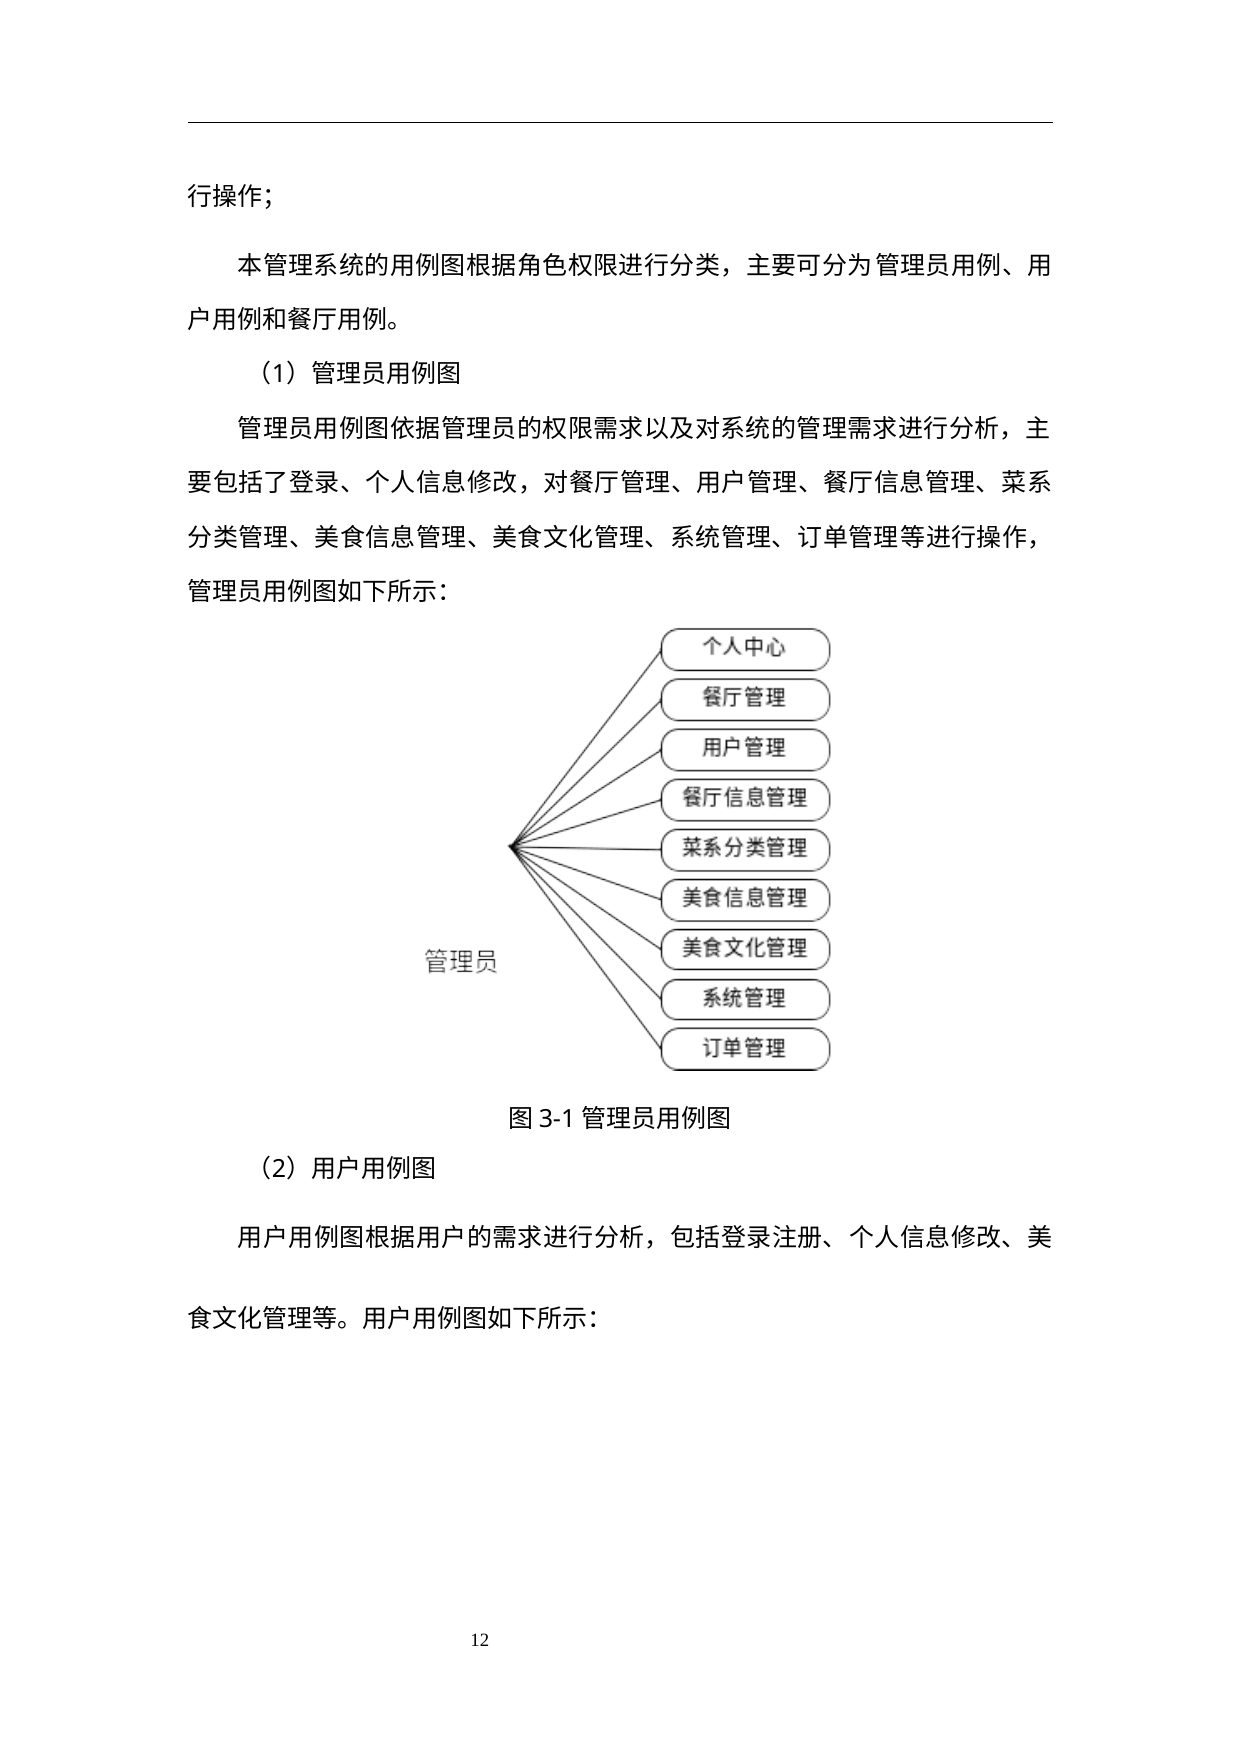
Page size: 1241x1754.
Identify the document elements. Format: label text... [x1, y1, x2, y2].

text 用户用例图根据用户的需求进行分析，包括登录注册、个人信息修改、美食文化管理等。用户用例图如下所示： [187, 1203, 1053, 1349]
text （2）用户用例图 [247, 1149, 1053, 1185]
text 管理员用例图依据管理员的权限需求以及对系统的管理需求进行分析，主要包括了登录、个人信息修改，对餐厅管理、用户管理、餐厅信息管理、菜系分类管理、美食信息管理、美食文化管理、系统管理、订单管理等进行操作，管理员用例图如下所示： [187, 408, 1053, 608]
text （1）管理员用例图 [247, 354, 1053, 390]
text 本管理系统的用例图根据角色权限进行分类，主要可分为管理员用例、用户用例和餐厅用例。 [187, 245, 1053, 336]
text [187, 162, 1053, 227]
text 图3-1 管理员用例图 [187, 1084, 1053, 1149]
